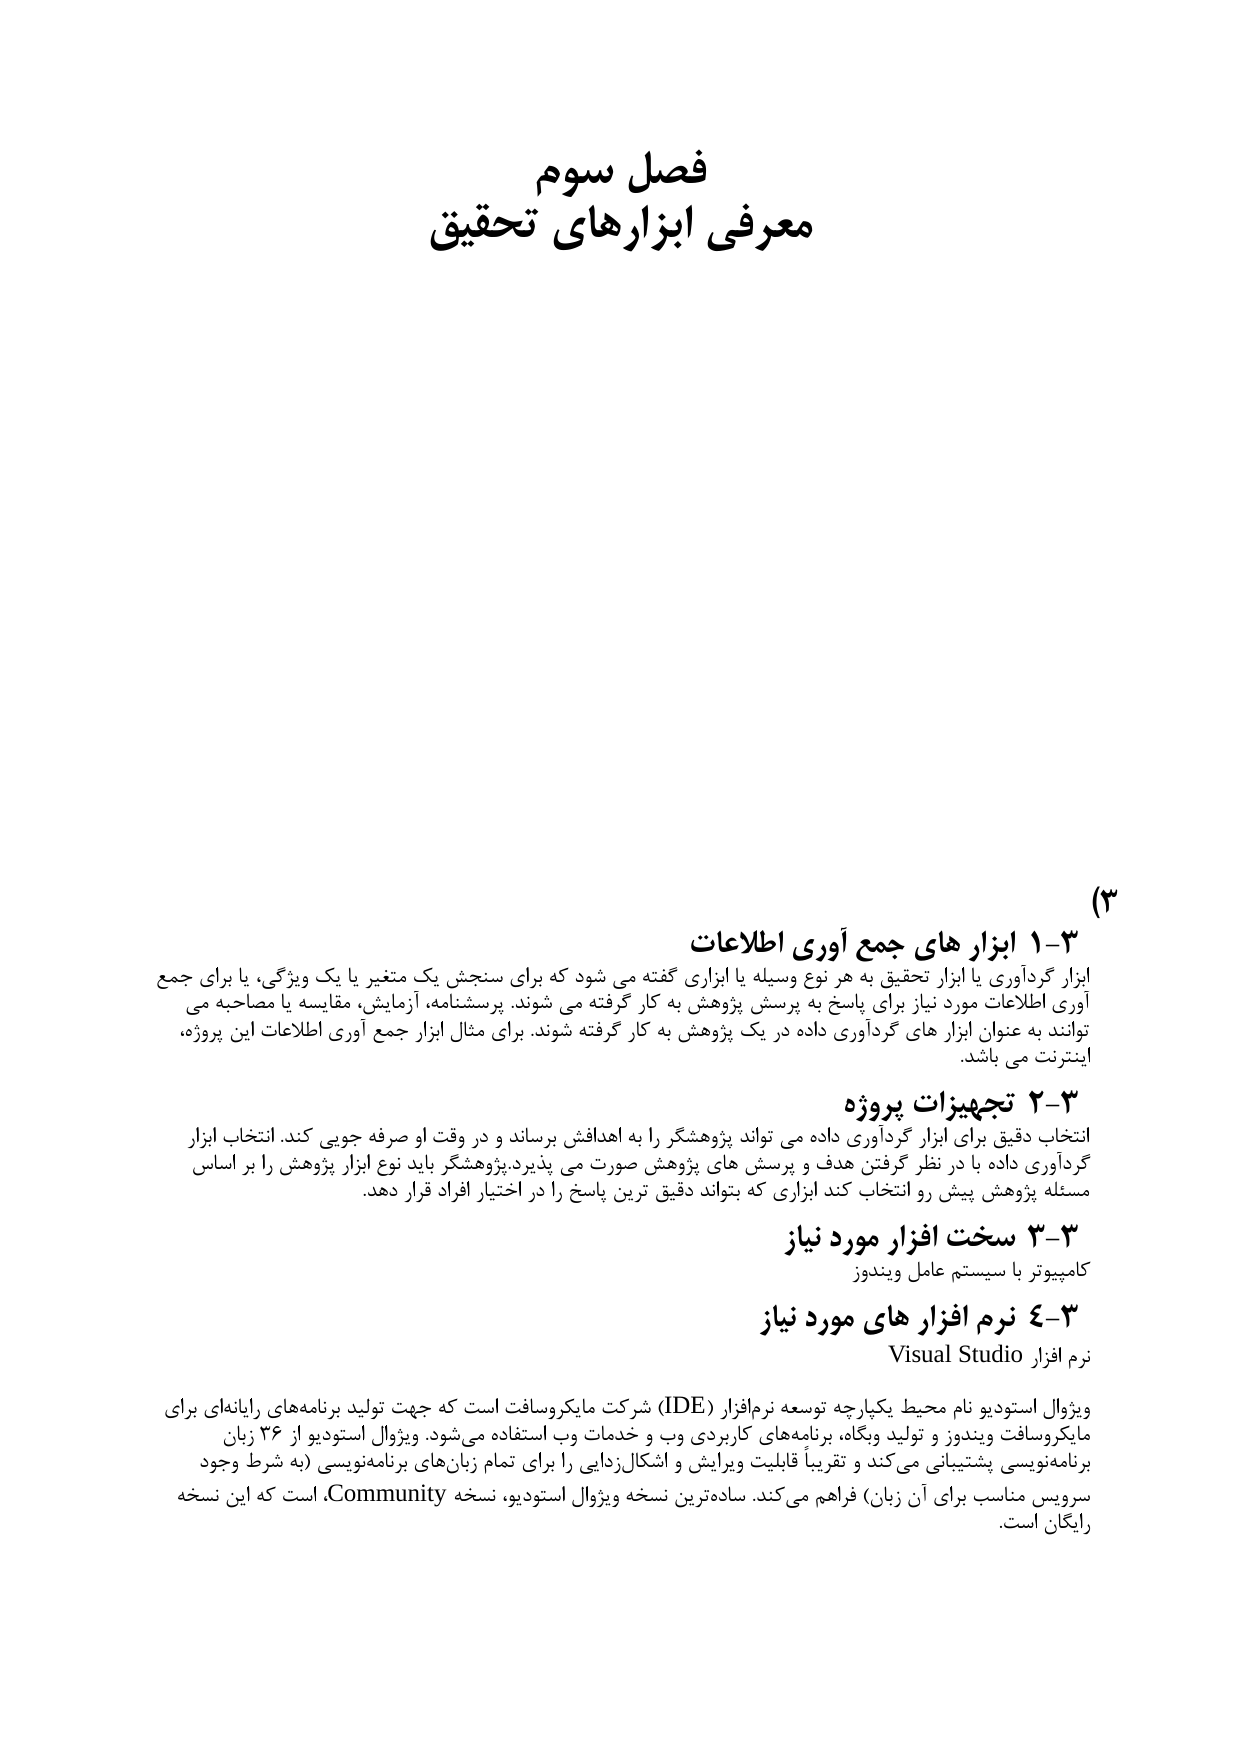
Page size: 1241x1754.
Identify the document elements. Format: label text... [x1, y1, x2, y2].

text نرم افزار Visual Studio [150, 1339, 1090, 1371]
subtitle فصل سوم [150, 150, 1090, 200]
subtitle ابزار های جمع آوری اطلاعات [150, 930, 1053, 963]
text ابزار گردآوری یا ابزار تحقیق به هر نوع وسیله یا ابزاری گفته می شود که برای سنجش یک متغیر یا یک ویژگی، یا برای جمع آوری اطلاعات مورد نیاز برای پاسخ به پرسش پژوهش به کار گرفته می شوند. پرسشنامه، آزمایش، مقایسه یا مصاحبه می توانند به عنوان ابزار های گردآوری داده در یک پژوهش به کار گرفته شوند. برای مثال ابزار جمع آوری اطلاعات این پروژه، اینترنت می باشد. [150, 966, 1090, 1072]
text کامپیوتر با سیستم عامل ویندوز [150, 1260, 1090, 1285]
text انتخاب دقیق برای ابزار گردآوری داده می تواند پژوهشگر را به اهدافش برساند و در وقت او صرفه جویی کند. انتخاب ابزار گردآوری داده با در نظر گرفتن هدف و پرسش های پژوهش صورت می پذیرد.پژوهشگر باید نوع ابزار پژوهش را بر اساس مسئله پژوهش پیش رو انتخاب کند ابزاری که بتواند دقیق ترین پاسخ را در اختیار افراد قرار دهد. [150, 1126, 1090, 1205]
subtitle تجهیزات پروژه [150, 1090, 1053, 1123]
subtitle سخت افزار مورد نیاز [150, 1224, 1053, 1257]
text ویژوال استودیو نام محیط یکپارچه توسعه نرم‌افزار (IDE) شرکت مایکروسافت است که جهت تولید برنامه‌های رایانه‌ای برای مایکروسافت ویندوز و تولید وبگاه، برنامه‌های کاربردی وب و خدمات وب استفاده می‌شود. ویژوال استودیو از ۳۶ زبان برنامه‌نویسی پشتیبانی می‌کند و تقریباً قابلیت ویرایش و اشکال‌زدایی را برای تمام زبان‌های برنامه‌نویسی (به شرط وجود سرویس مناسب برای آن زبان) فراهم می‌کند. ساده‌ترین نسخه ویژوال استودیو، نسخه Community، است که این نسخه رایگان است. [150, 1390, 1090, 1537]
subtitle نرم افزار های مورد نیاز [150, 1303, 1053, 1337]
subtitle معرفی ابزارهای تحقیق [150, 204, 1090, 254]
